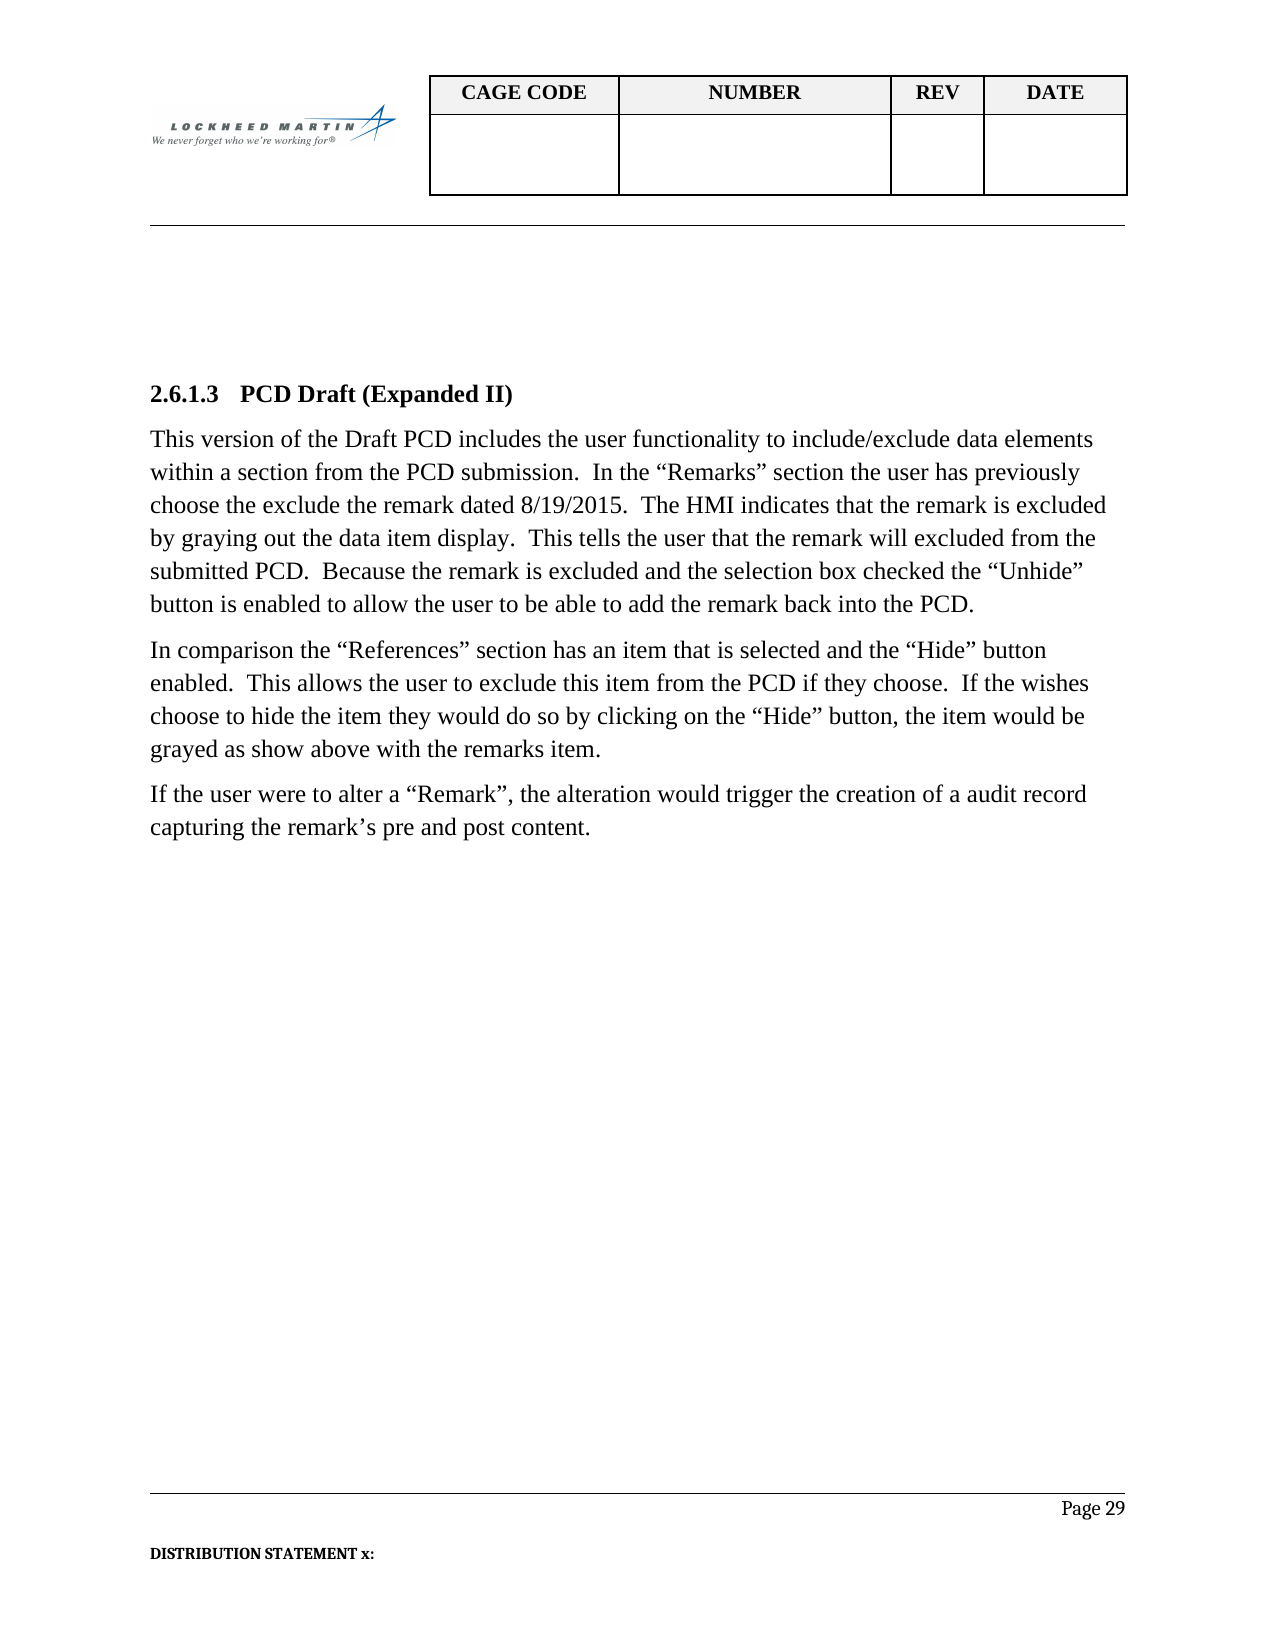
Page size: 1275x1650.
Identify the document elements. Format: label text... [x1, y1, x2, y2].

text This version of the Draft PCD includes the user functionality to include/exclude data elements within a section from the PCD submission. In the “Remarks” section the user has previously choose the exclude the remark dated 8/19/2015. The HMI indicates that the remark is excluded by graying out the data item display. This tells the user that the remark will excluded from the submitted PCD. Because the remark is excluded and the selection box checked the “Unhide” button is enabled to allow the user to be able to add the remark back into the PCD. [150, 424, 1125, 618]
text If the user were to alter a “Remark”, the alteration would trigger the creation of a audit record capturing the remark’s pre and post content. [150, 779, 1125, 841]
text In comparison the “References” section has an item that is selected and the “Hide” button enabled. This allows the user to exclude this item from the PCD if they choose. If the wishes choose to hide the item they would do so by clicking on the “Hide” button, the item would be grayed as show above with the remarks item. [150, 635, 1125, 763]
subtitle PCD Draft (Expanded II) [150, 379, 1125, 407]
picture [152, 104, 397, 146]
